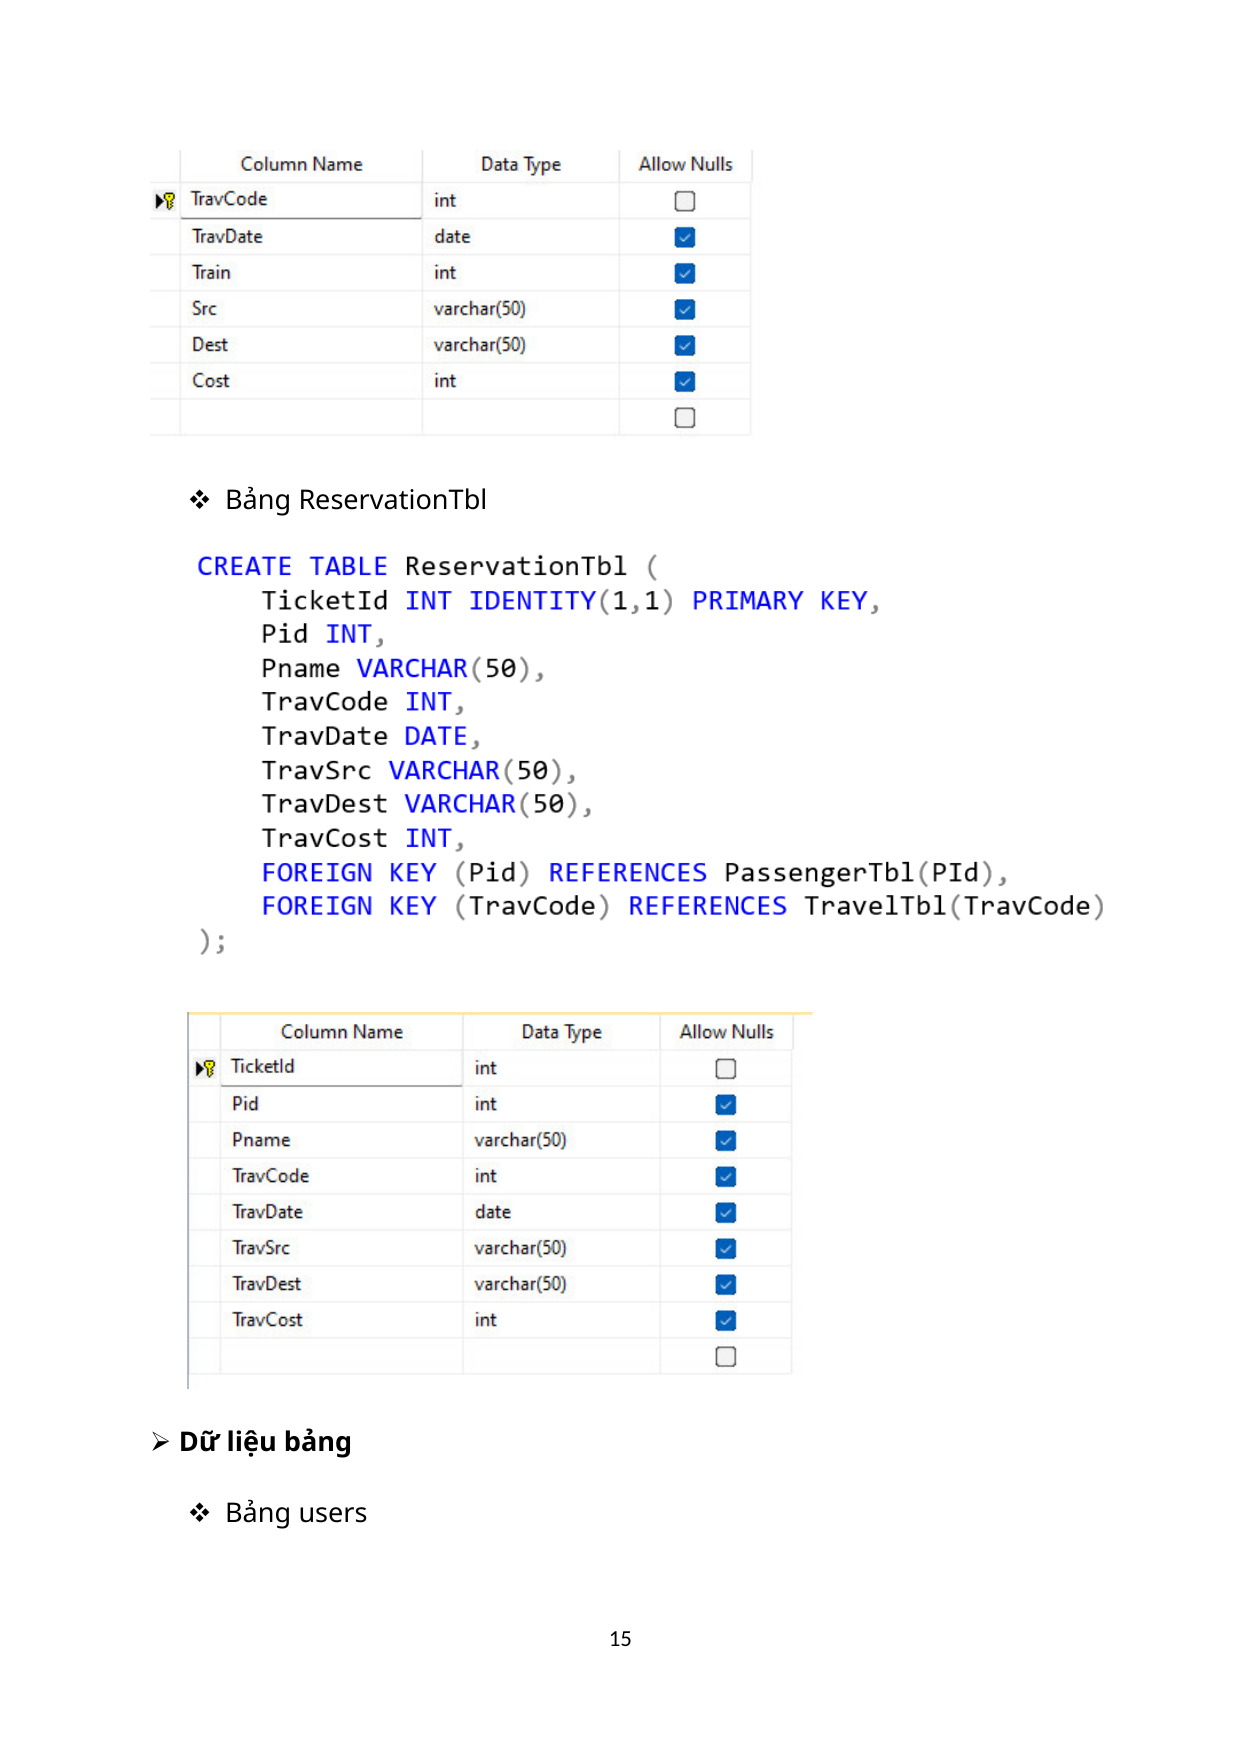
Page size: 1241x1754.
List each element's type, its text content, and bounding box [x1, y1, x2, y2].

list Bảng ReservationTbl [187, 480, 1090, 517]
picture [187, 1012, 813, 1389]
text Dữ liệu bảng [150, 1422, 1090, 1459]
picture [187, 551, 1128, 979]
picture [150, 150, 761, 447]
list Bảng users [187, 1494, 1090, 1531]
